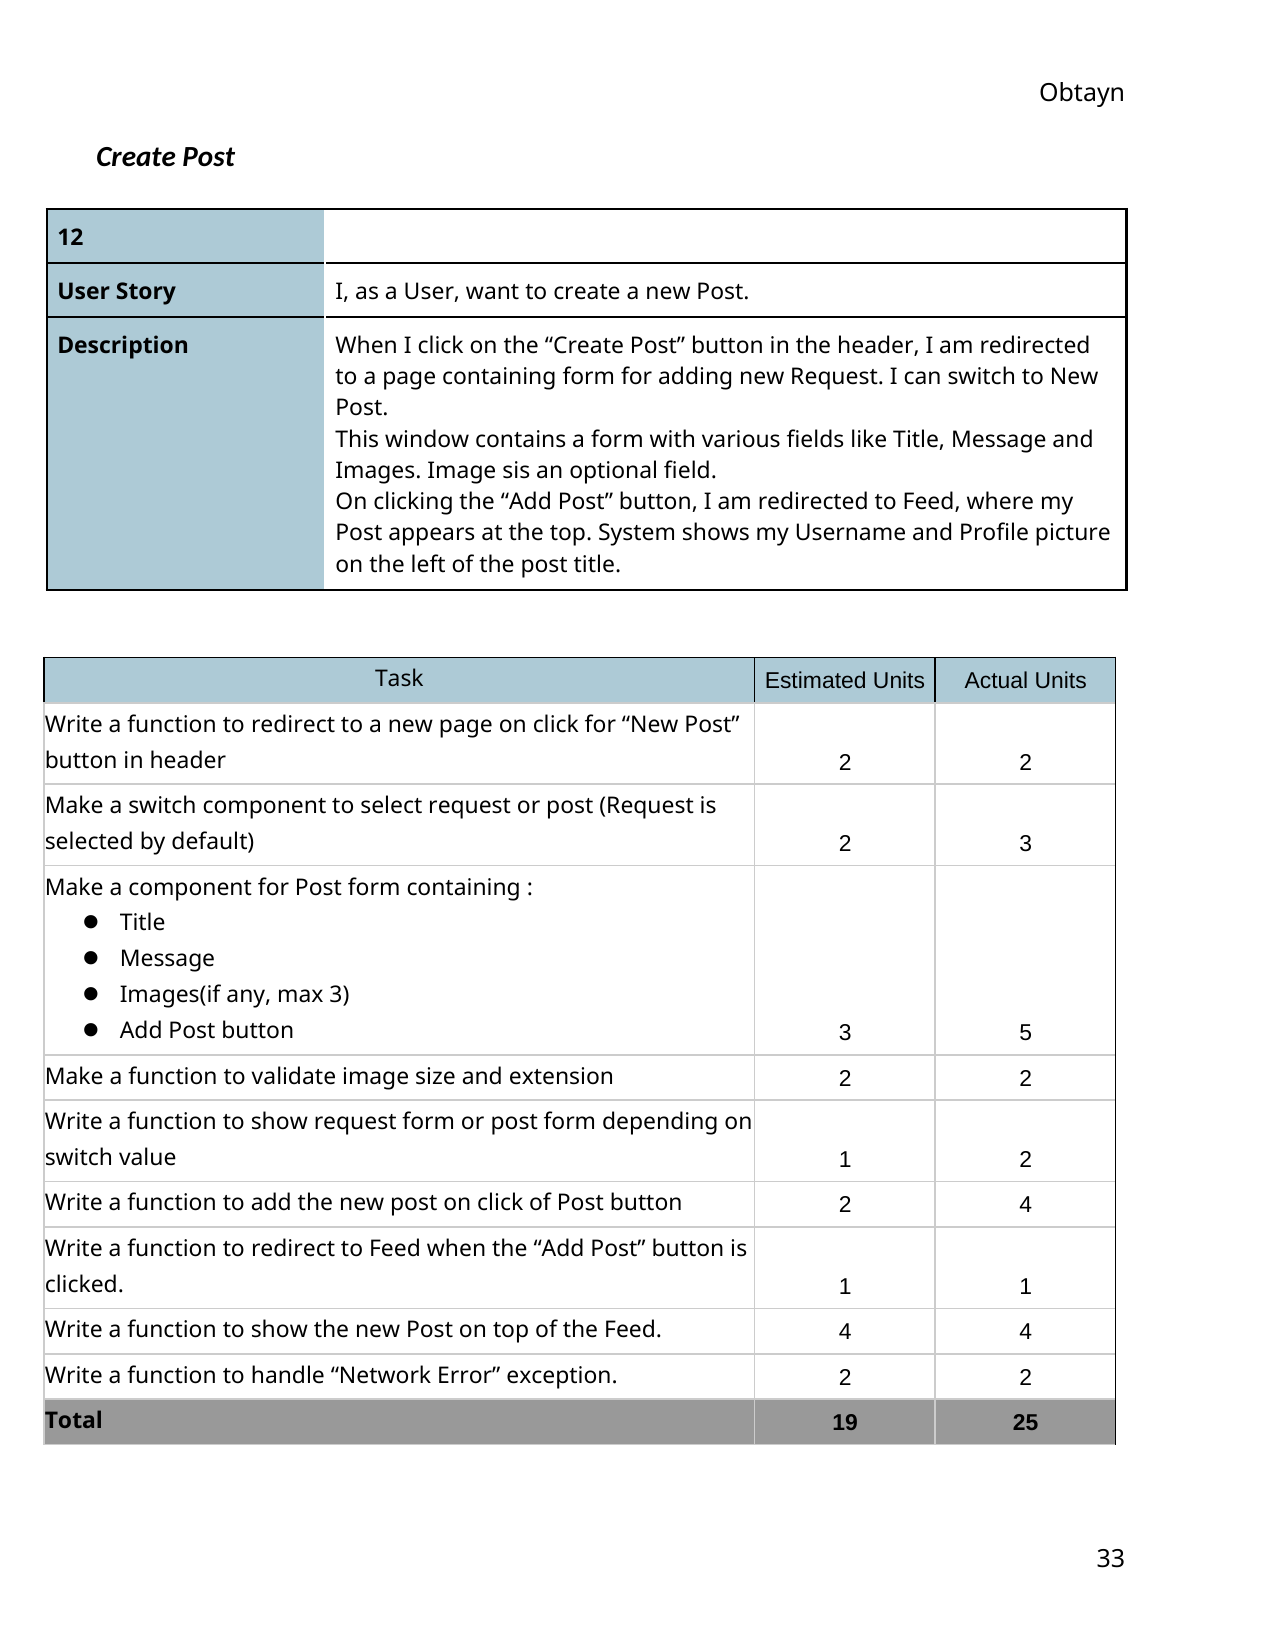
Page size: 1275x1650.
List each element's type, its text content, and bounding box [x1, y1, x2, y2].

table_cell Write a function to show the new Post on top of the Feed. [45, 1309, 754, 1353]
table_header Task [45, 658, 754, 702]
table_cell 2 [936, 1355, 1115, 1398]
table_cell 1 [755, 1101, 934, 1181]
table_cell 25 [936, 1400, 1115, 1444]
table_cell 2 [755, 785, 934, 865]
table_cell 3 [755, 866, 934, 1054]
table_cell Write a function to show request form or post form depending on switch value [45, 1101, 754, 1181]
table_cell 19 [755, 1400, 934, 1444]
table_header Estimated Units [755, 658, 934, 702]
table_cell Make a switch component to select request or post (Request is selected by default) [45, 785, 754, 865]
table_cell 2 [755, 1056, 934, 1099]
table_cell 2 [936, 1056, 1115, 1099]
table_cell 2 [936, 1101, 1115, 1181]
table_cell 1 [755, 1228, 934, 1307]
table_header 12 [48, 210, 324, 262]
table_cell Make a component for Post form containing : Title Message Images(if any, max 3) Add Post button [45, 866, 754, 1054]
table_cell 4 [936, 1309, 1115, 1353]
table_cell 4 [755, 1309, 934, 1353]
subtitle Create Post [96, 138, 1125, 174]
table_header [326, 210, 1125, 262]
table_cell Make a function to validate image size and extension [45, 1056, 754, 1099]
table_cell User Story [48, 264, 324, 316]
table_cell 2 [755, 704, 934, 783]
table_cell 4 [936, 1182, 1115, 1226]
table_cell I, as a User, want to create a new Post. [326, 264, 1125, 316]
table_cell 2 [936, 704, 1115, 783]
table_cell Total [45, 1400, 754, 1444]
table_cell When I click on the “Create Post” button in the header, I am redirected to a page containing form for adding new Request. I can switch to New Post. This window contains a form with various fields like Title, Message and Images. Image sis an optional field. On clicking the “Add Post” button, I am redirected to Feed, where my Post appears at the top. System shows my Username and Profile picture on the left of the post title. [326, 318, 1125, 589]
table_cell 3 [936, 785, 1115, 865]
table_cell Write a function to redirect to Feed when the “Add Post” button is clicked. [45, 1228, 754, 1307]
table_cell 2 [755, 1355, 934, 1398]
table_cell 2 [755, 1182, 934, 1226]
table_header Actual Units [936, 658, 1115, 702]
table_cell Write a function to redirect to a new page on click for “New Post” button in header [45, 704, 754, 783]
table_cell 1 [936, 1228, 1115, 1307]
table_cell Description [48, 318, 324, 589]
table_cell 5 [936, 866, 1115, 1054]
table_cell Write a function to handle “Network Error” exception. [45, 1355, 754, 1398]
table_cell Write a function to add the new post on click of Post button [45, 1182, 754, 1226]
